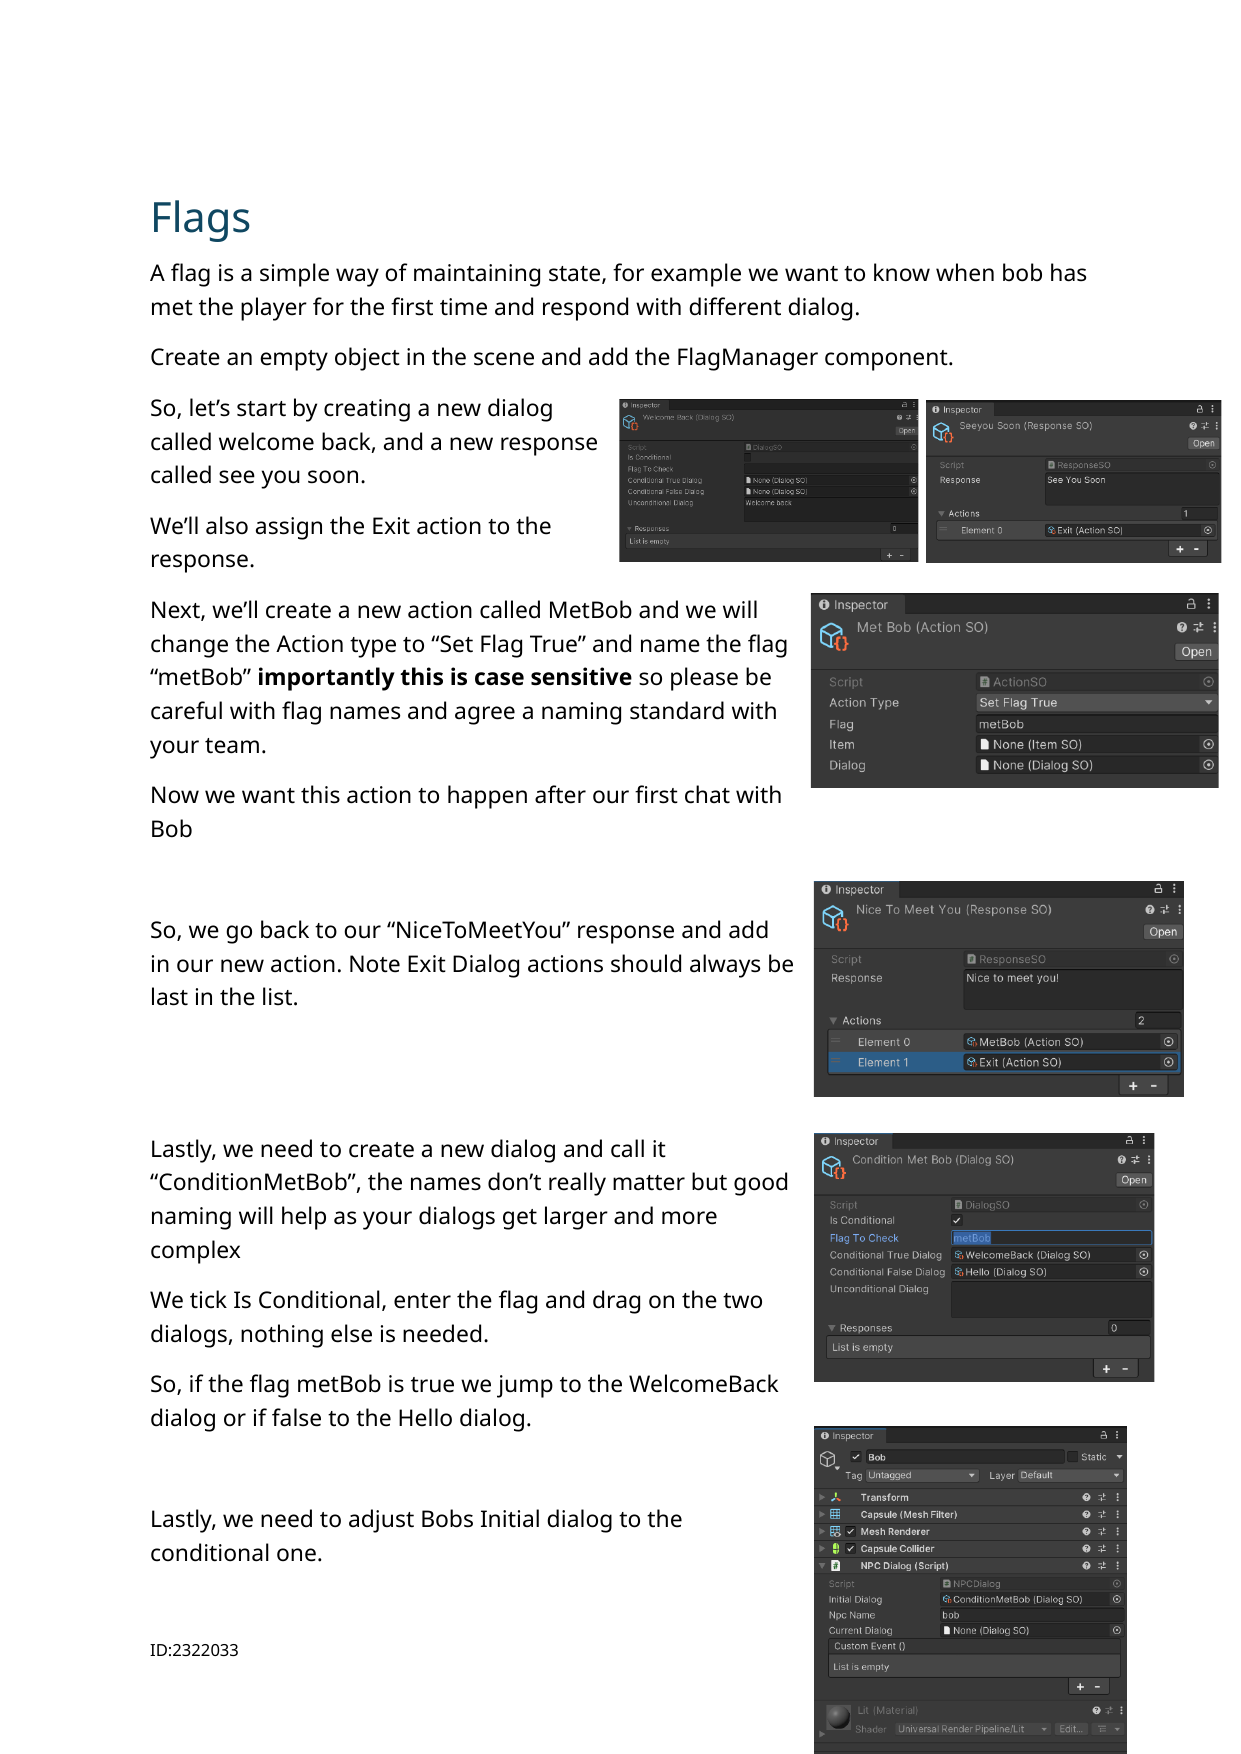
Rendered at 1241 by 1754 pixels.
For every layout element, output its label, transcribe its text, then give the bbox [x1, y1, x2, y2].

picture [810, 593, 1219, 788]
text So, we go back to our “NiceToMeetYou” response and add in our new action. Note Exit Dialog actions should always be last in the list. [150, 914, 813, 1012]
picture [926, 400, 1222, 563]
text Lastly, we need to create a new dialog and call it “ConditionMetBob”, the names don’t really matter but good naming will help as your dialogs get larger and more complex [150, 1132, 1090, 1265]
text A flag is a simple way of maintaining state, for example we want to know when bob has met the player for the first time and respond with different dialog. [150, 257, 1090, 322]
picture [813, 881, 1184, 1097]
text We tick Is Conditional, enter the flag and drag on the two dialogs, nothing else is needed. [150, 1284, 814, 1349]
text Now we want this action to happen after our first chat with Bob [150, 779, 1090, 844]
subtitle Flags [150, 187, 1090, 244]
picture [814, 1426, 1127, 1754]
text Next, we’ll create a new action called MetBob and we will change the Action type to “Set Flag True” and name the flag “metBob” importantly this is case sensitive so please be careful with flag names and agree a naming standard with your team. [150, 594, 810, 760]
picture [814, 1133, 1155, 1382]
text Lastly, we need to adjust Bobs Initial dialog to the conditional one. [150, 1503, 814, 1568]
text So, if the flag metBob is true we jump to the WelcomeBack dialog or if false to the Hello dialog. [150, 1368, 1090, 1433]
text We’ll also assign the Exit action to the response. [150, 509, 1090, 574]
text Create an empty object in the scene and add the FlagManager component. [150, 341, 1090, 372]
text So, let’s start by creating a new dialog called welcome back, and a new response called see you soon. [150, 392, 1090, 490]
picture [619, 399, 919, 562]
